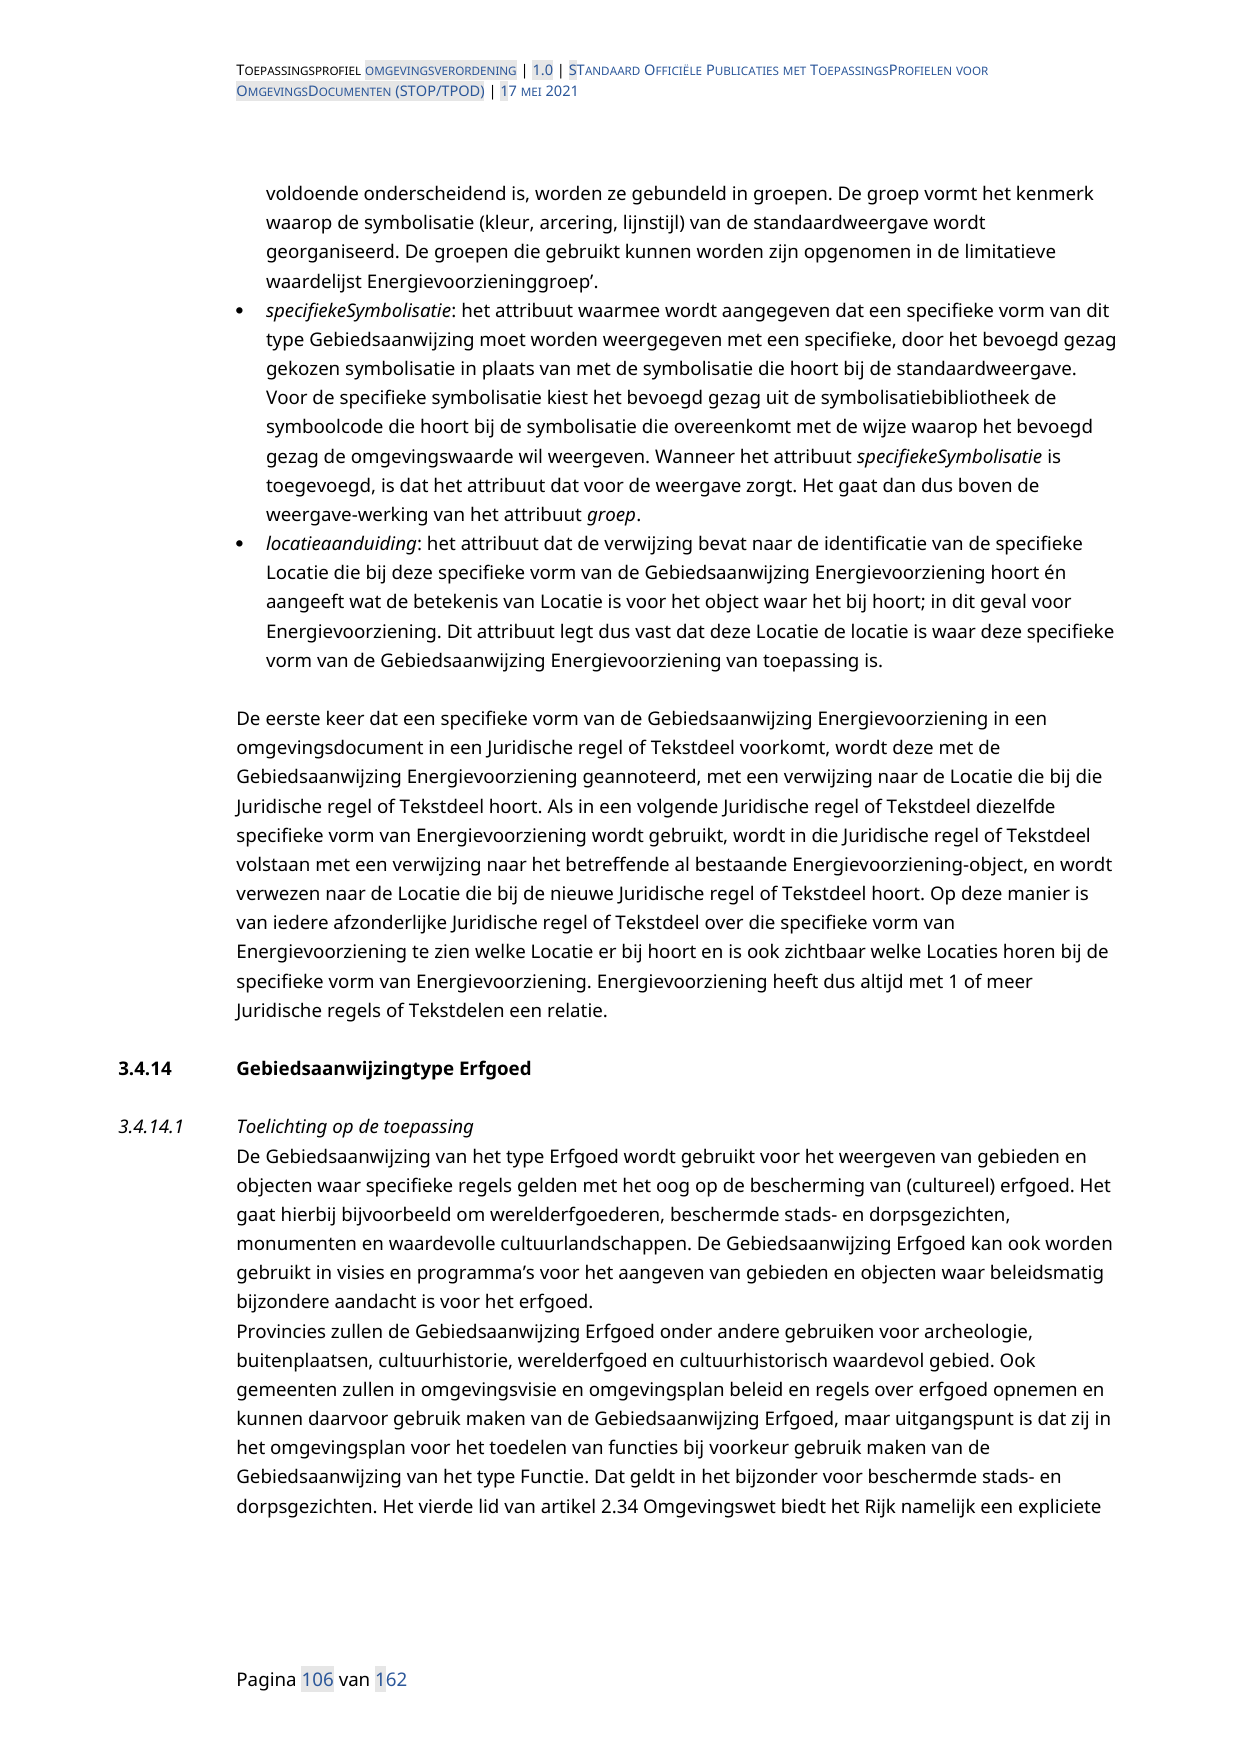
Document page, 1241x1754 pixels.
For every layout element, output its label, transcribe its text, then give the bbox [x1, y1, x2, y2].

subtitle Gebiedsaanwijzingtype Erfgoed [118, 1052, 1122, 1081]
text specifiekeSymbolisatie: het attribuut waarmee wordt aangegeven dat een specifieke vorm van dit type Gebiedsaanwijzing moet worden weergegeven met een specifieke, door het bevoegd gezag gekozen symbolisatie in plaats van met de symbolisatie die hoort bij de standaardweergave. Voor de specifieke symbolisatie kiest het bevoegd gezag uit de symbolisatiebibliotheek de symboolcode die hoort bij de symbolisatie die overeenkomt met de wijze waarop het bevoegd gezag de omgevingswaarde wil weergeven. Wanneer het attribuut specifiekeSymbolisatie is toegevoegd, is dat het attribuut dat voor de weergave zorgt. Het gaat dan dus boven de weergave-werking van het attribuut groep. [236, 294, 1122, 527]
subtitle Toelichting op de toepassing [118, 1111, 1122, 1140]
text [236, 177, 1122, 294]
text De eerste keer dat een specifieke vorm van de Gebiedsaanwijzing Energievoorziening in een omgevingsdocument in een Juridische regel of Tekstdeel voorkomt, wordt deze met de Gebiedsaanwijzing Energievoorziening geannoteerd, met een verwijzing naar de Locatie die bij die Juridische regel of Tekstdeel hoort. Als in een volgende Juridische regel of Tekstdeel diezelfde specifieke vorm van Energievoorziening wordt gebruikt, wordt in die Juridische regel of Tekstdeel volstaan met een verwijzing naar het betreffende al bestaande Energievoorziening-object, en wordt verwezen naar de Locatie die bij de nieuwe Juridische regel of Tekstdeel hoort. Op deze manier is van iedere afzonderlijke Juridische regel of Tekstdeel over die specifieke vorm van Energievoorziening te zien welke Locatie er bij hoort en is ook zichtbaar welke Locaties horen bij de specifieke vorm van Energievoorziening. Energievoorziening heeft dus altijd met 1 of meer Juridische regels of Tekstdelen een relatie. [236, 702, 1122, 1023]
text De Gebiedsaanwijzing van het type Erfgoed wordt gebruikt voor het weergeven van gebieden en objecten waar specifieke regels gelden met het oog op de bescherming van (cultureel) erfgoed. Het gaat hierbij bijvoorbeeld om werelderfgoederen, beschermde stads- en dorpsgezichten, monumenten en waardevolle cultuurlandschappen. De Gebiedsaanwijzing Erfgoed kan ook worden gebruikt in visies en programma’s voor het aangeven van gebieden en objecten waar beleidsmatig bijzondere aandacht is voor het erfgoed. [236, 1140, 1122, 1315]
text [236, 1315, 1122, 1519]
text locatieaanduiding: het attribuut dat de verwijzing bevat naar de identificatie van de specifieke Locatie die bij deze specifieke vorm van de Gebiedsaanwijzing Energievoorziening hoort én aangeeft wat de betekenis van Locatie is voor het object waar het bij hoort; in dit geval voor Energievoorziening. Dit attribuut legt dus vast dat deze Locatie de locatie is waar deze specifieke vorm van de Gebiedsaanwijzing Energievoorziening van toepassing is. [236, 527, 1122, 673]
